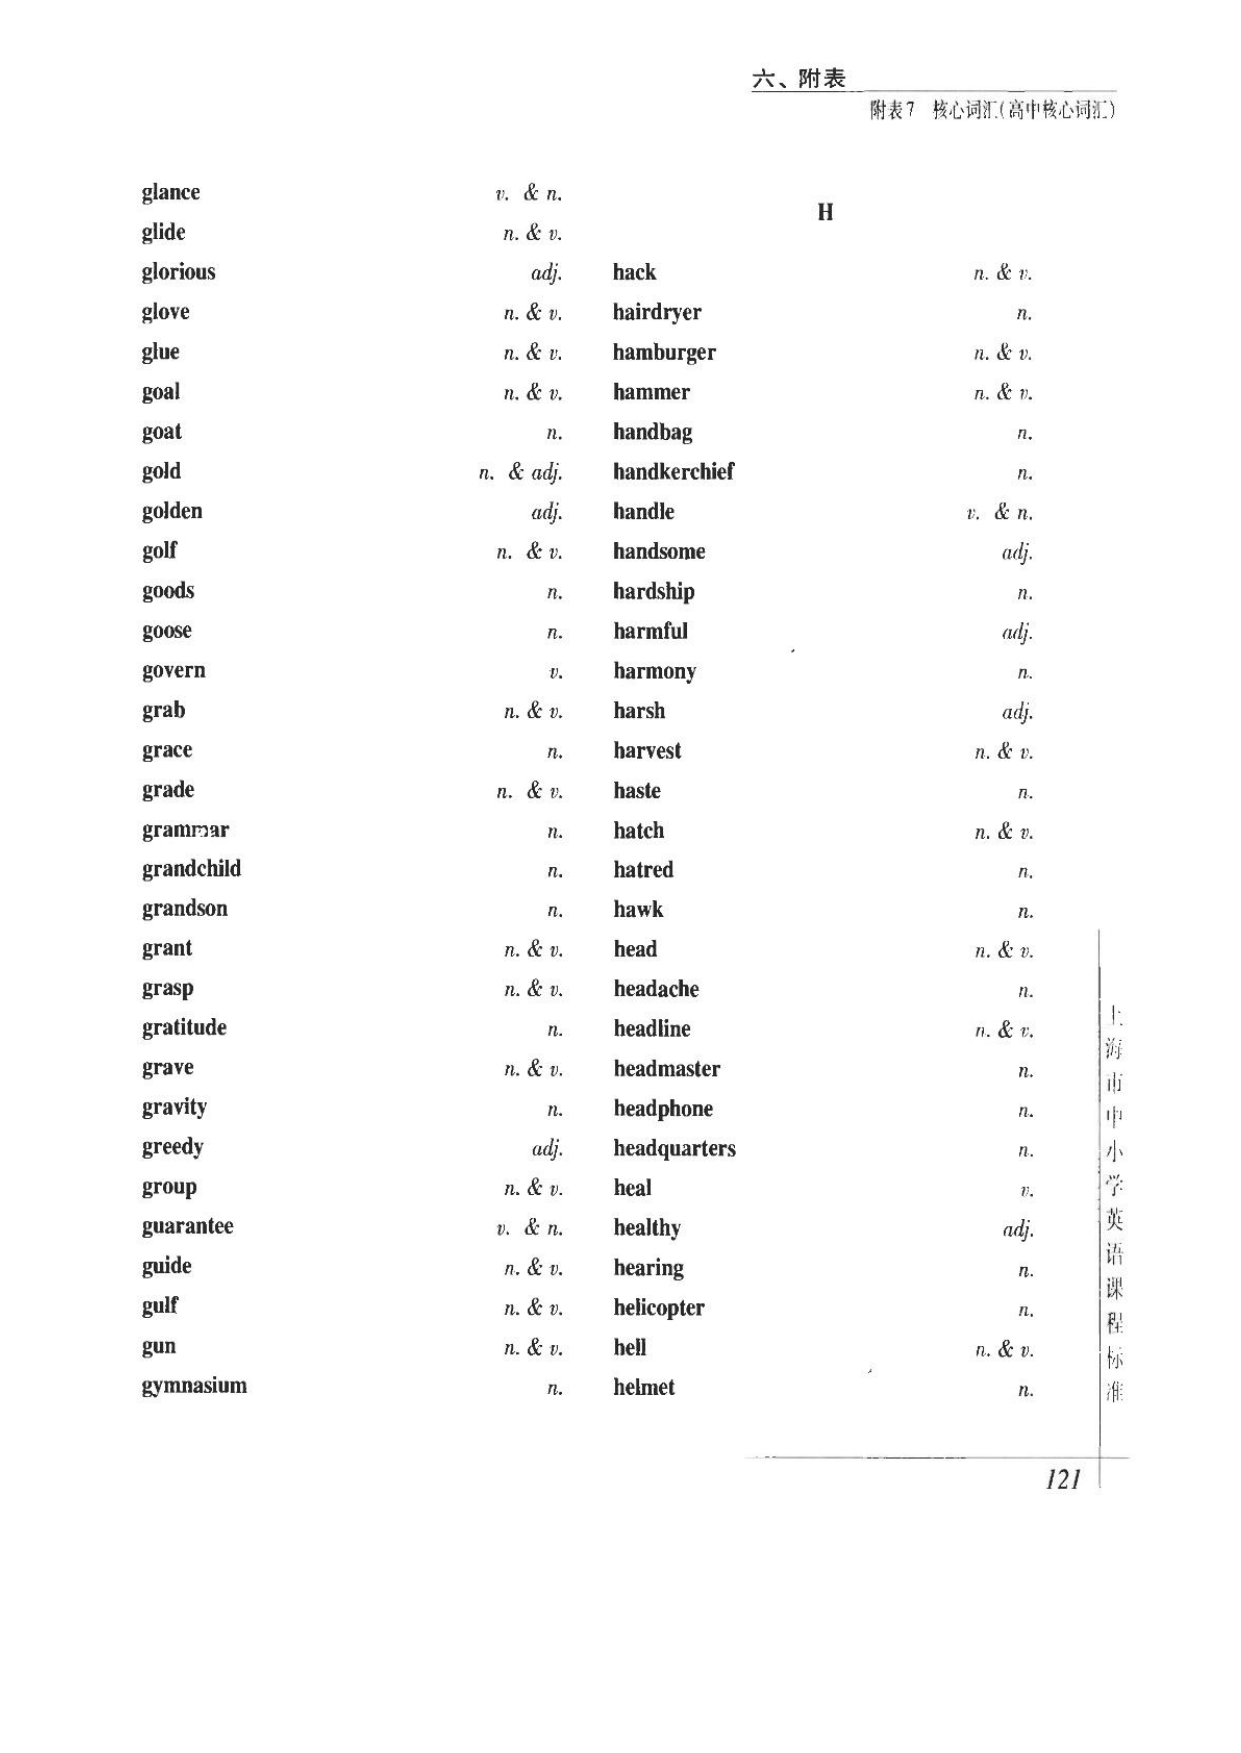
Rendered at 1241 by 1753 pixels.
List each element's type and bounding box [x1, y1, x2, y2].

picture [136, 62, 1136, 1495]
